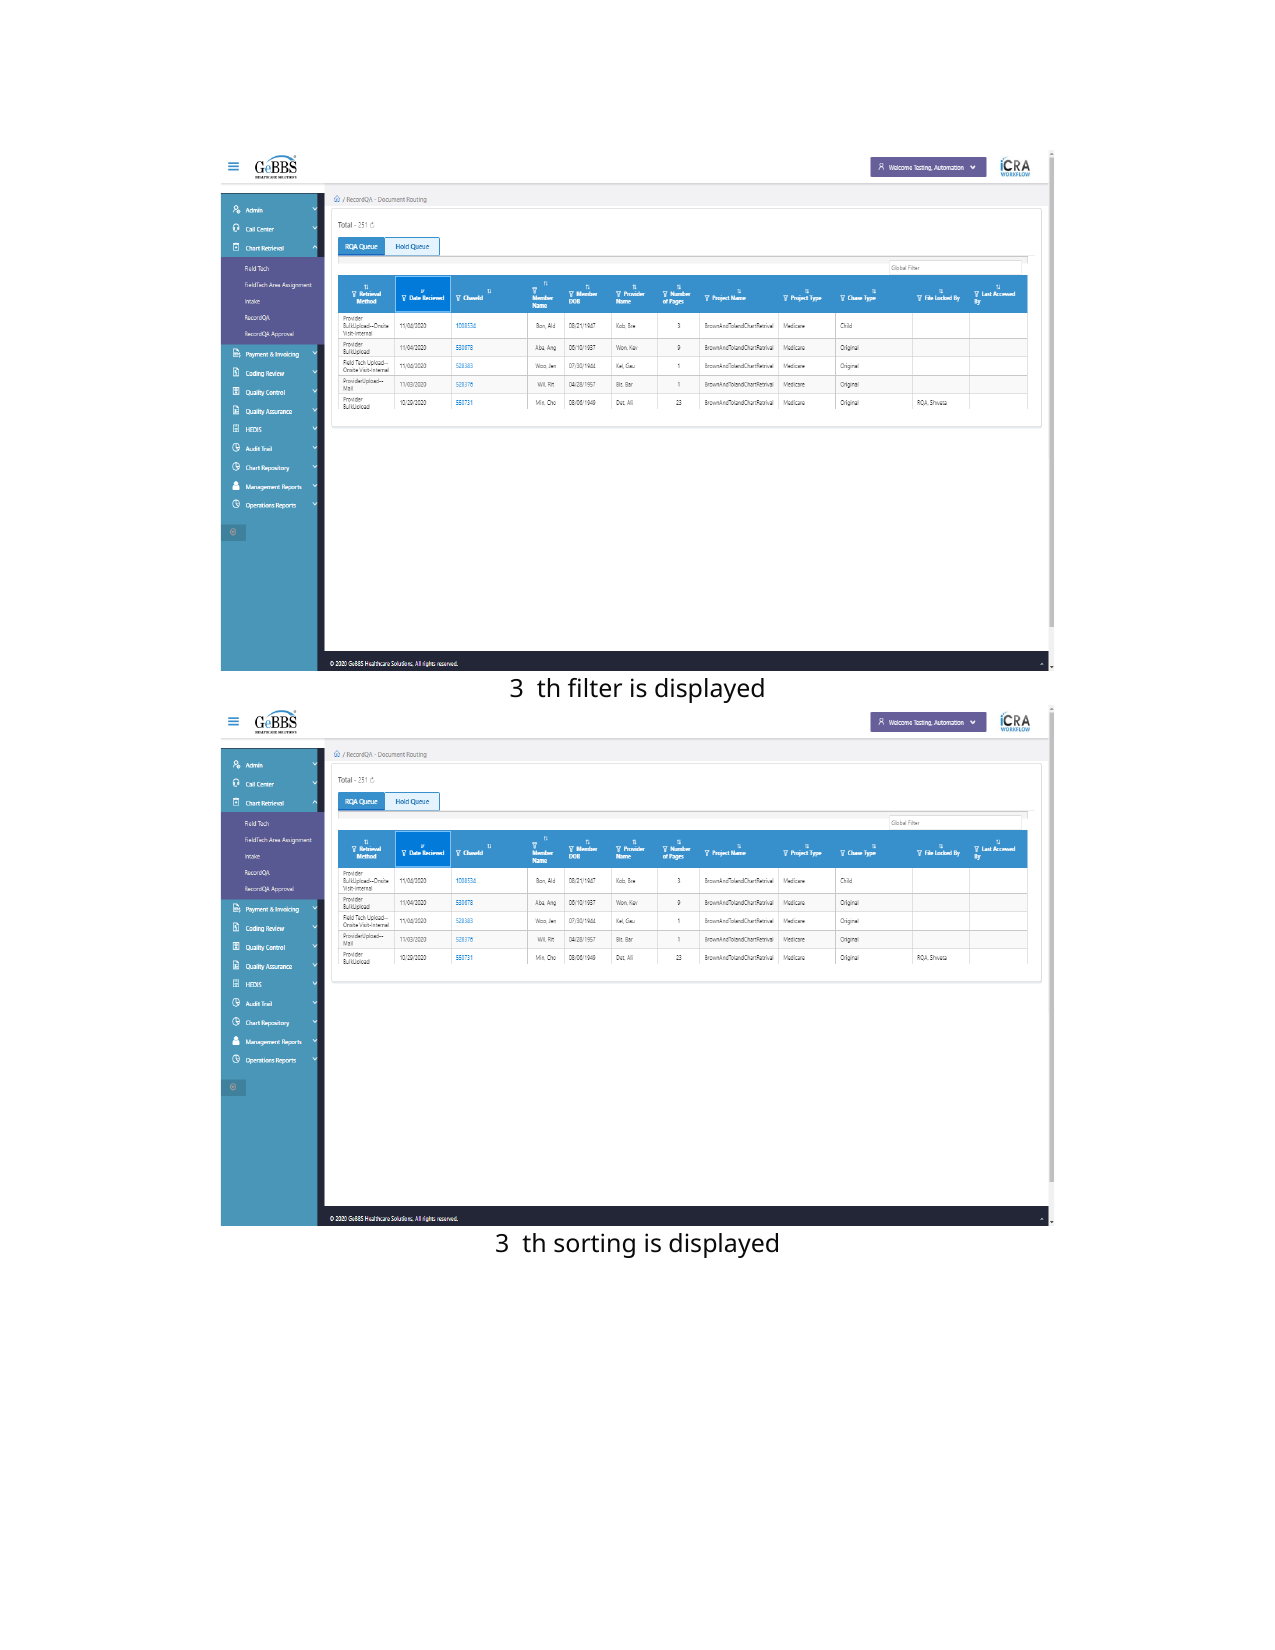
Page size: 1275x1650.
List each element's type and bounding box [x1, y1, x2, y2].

text [150, 150, 1125, 1260]
picture [220, 150, 1055, 671]
picture [220, 705, 1055, 1226]
